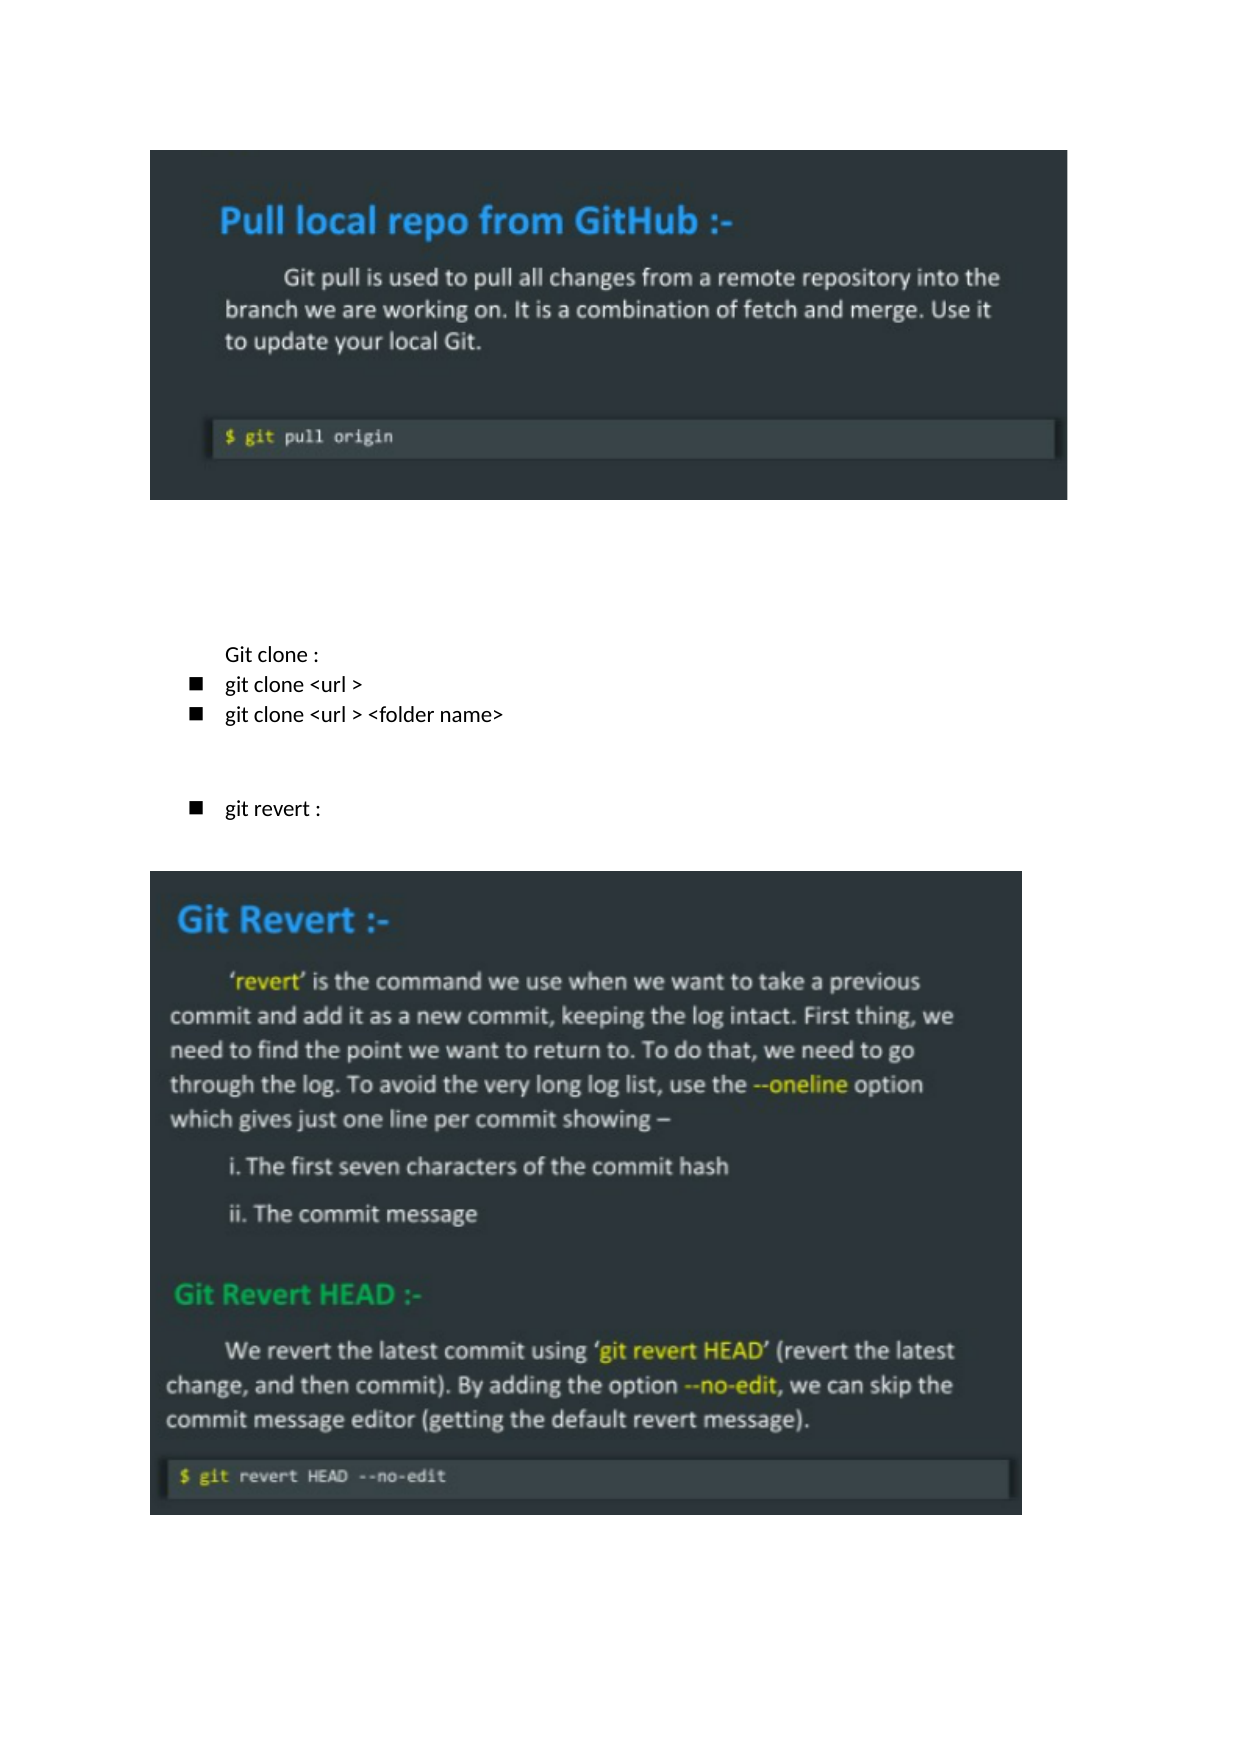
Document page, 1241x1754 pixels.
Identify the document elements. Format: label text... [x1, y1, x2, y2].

picture [150, 150, 1068, 500]
list Git clone : [225, 640, 1122, 668]
list git clone <url > <folder name> [187, 700, 1122, 728]
list git clone <url > [187, 670, 1122, 698]
picture [150, 871, 1022, 1515]
list git revert : [187, 794, 1122, 822]
